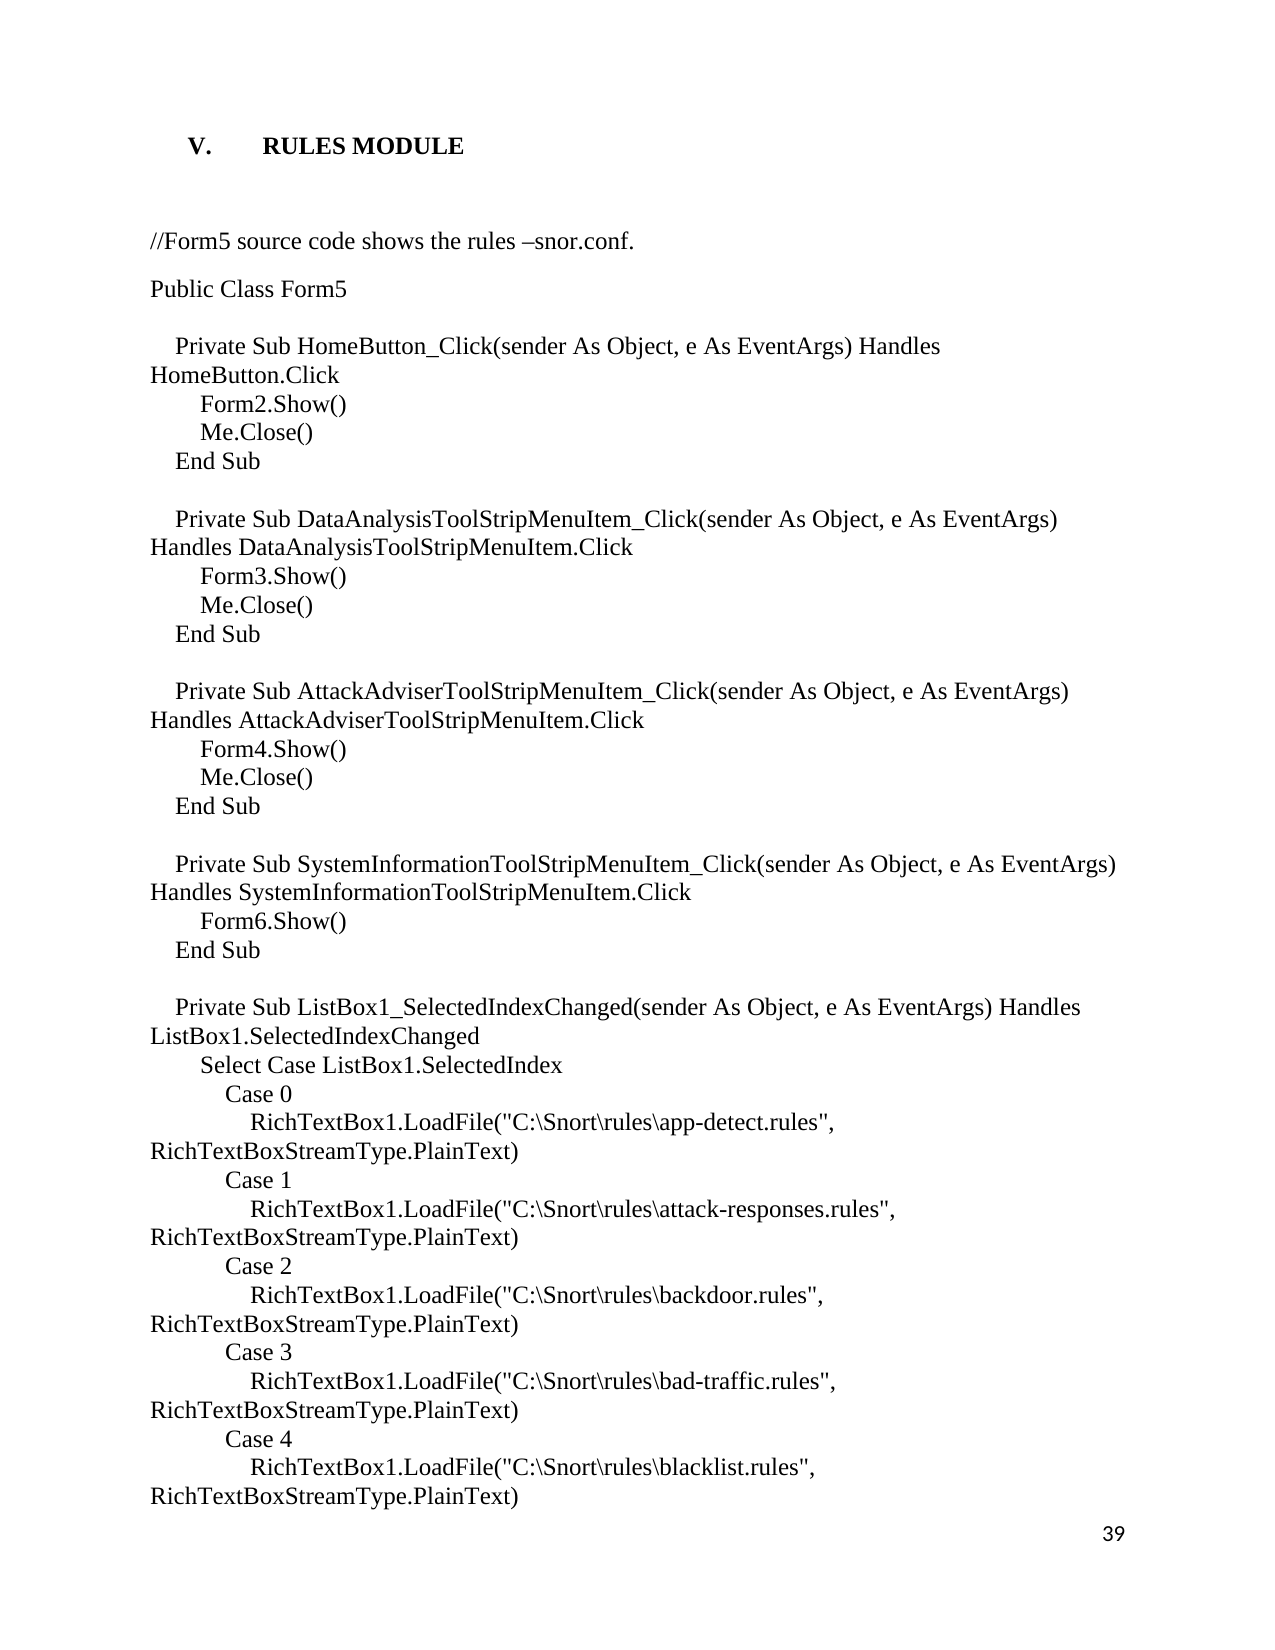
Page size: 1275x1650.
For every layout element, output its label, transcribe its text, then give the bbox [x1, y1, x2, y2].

text Case 2 [150, 1251, 1125, 1280]
text RichTextBox1.LoadFile("C:\Snort\rules\bad-traffic.rules", RichTextBoxStreamType.PlainText) [150, 1366, 1125, 1424]
text Form4.Show() [150, 734, 1125, 762]
text Case 4 [150, 1424, 1125, 1452]
text RichTextBox1.LoadFile("C:\Snort\rules\backdoor.rules", RichTextBoxStreamType.PlainText) [150, 1280, 1125, 1337]
text Public Class Form5 [150, 274, 1125, 302]
text Case 0 [150, 1079, 1125, 1107]
text Private Sub ListBox1_SelectedIndexChanged(sender As Object, e As EventArgs) Handles ListBox1.SelectedIndexChanged [150, 992, 1125, 1050]
text Me.Close() [150, 417, 1125, 446]
text Private Sub HomeButton_Click(sender As Object, e As EventArgs) Handles HomeButton.Click [150, 331, 1125, 389]
text Private Sub SystemInformationToolStripMenuItem_Click(sender As Object, e As EventArgs) Handles SystemInformationToolStripMenuItem.Click [150, 849, 1125, 906]
text RichTextBox1.LoadFile("C:\Snort\rules\blacklist.rules", RichTextBoxStreamType.PlainText) [150, 1452, 1125, 1510]
text //Form5 source code shows the rules –snor.conf. [150, 226, 1125, 255]
text Form2.Show() [150, 389, 1125, 417]
text RichTextBox1.LoadFile("C:\Snort\rules\app-detect.rules", RichTextBoxStreamType.PlainText) [150, 1107, 1125, 1165]
text RichTextBox1.LoadFile("C:\Snort\rules\attack-responses.rules", RichTextBoxStreamType.PlainText) [150, 1194, 1125, 1251]
text End Sub [150, 935, 1125, 964]
text Select Case ListBox1.SelectedIndex [150, 1050, 1125, 1079]
list RULES MODULE [187, 131, 1125, 160]
text Me.Close() [150, 590, 1125, 619]
text End Sub [150, 619, 1125, 647]
text Private Sub AttackAdviserToolStripMenuItem_Click(sender As Object, e As EventArgs) Handles AttackAdviserToolStripMenuItem.Click [150, 676, 1125, 734]
text Form3.Show() [150, 561, 1125, 590]
text Case 1 [150, 1165, 1125, 1194]
text Private Sub DataAnalysisToolStripMenuItem_Click(sender As Object, e As EventArgs) Handles DataAnalysisToolStripMenuItem.Click [150, 504, 1125, 561]
text End Sub [150, 791, 1125, 820]
text Case 3 [150, 1337, 1125, 1366]
text Form6.Show() [150, 906, 1125, 935]
text End Sub [150, 446, 1125, 475]
text Me.Close() [150, 762, 1125, 791]
